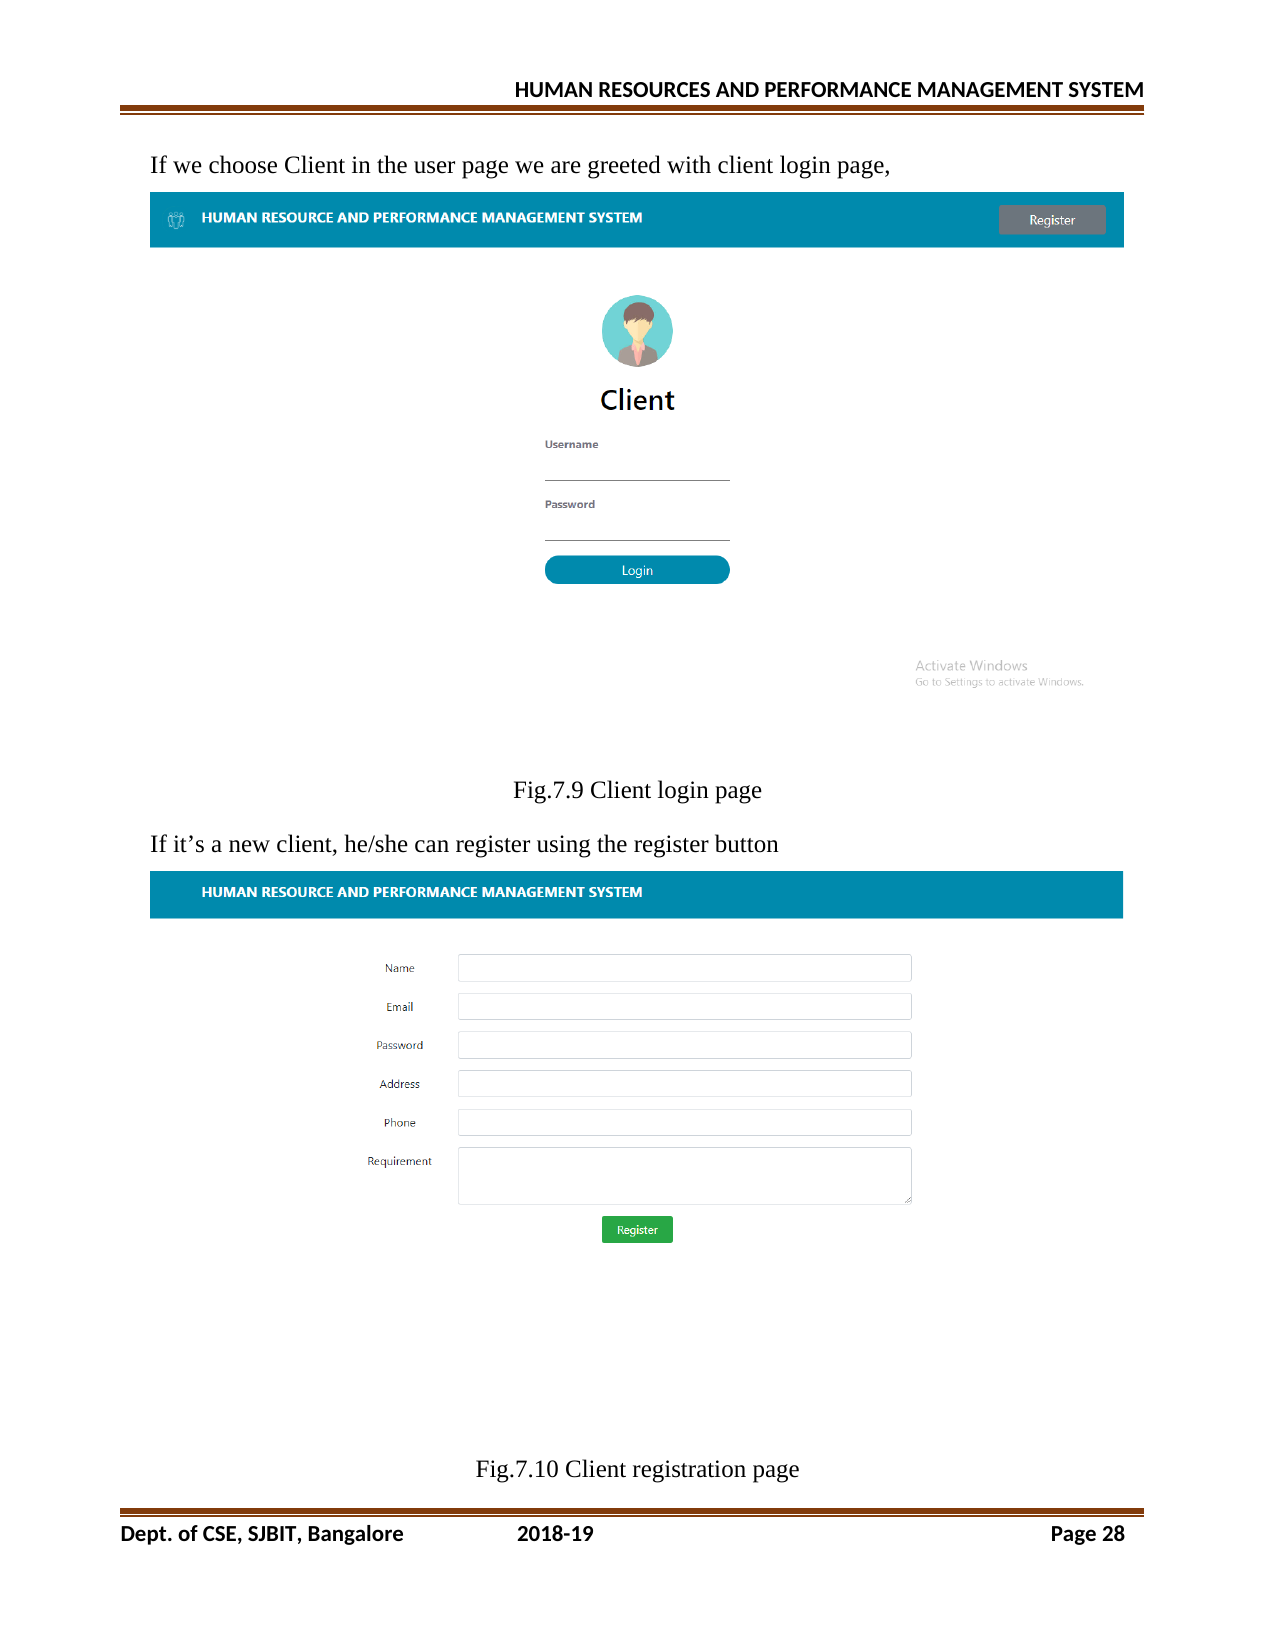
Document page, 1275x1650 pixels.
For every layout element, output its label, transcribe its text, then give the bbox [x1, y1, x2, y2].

picture [428, 888, 438, 896]
picture [528, 213, 535, 222]
picture [491, 888, 498, 896]
picture [456, 888, 464, 896]
picture [546, 213, 552, 222]
picture [631, 213, 641, 222]
picture [567, 888, 575, 896]
picture [491, 213, 497, 222]
picture [220, 213, 231, 222]
picture [220, 888, 231, 896]
text Fig.7.9 Client login page [150, 775, 1125, 804]
picture [1000, 206, 1105, 234]
picture [339, 213, 344, 221]
picture [483, 213, 490, 222]
picture [280, 215, 289, 222]
picture [546, 888, 552, 896]
picture [339, 888, 344, 896]
picture [497, 213, 503, 220]
picture [567, 213, 575, 222]
picture [448, 213, 455, 222]
picture [379, 213, 385, 222]
picture [456, 213, 464, 222]
picture [282, 890, 289, 896]
picture [483, 888, 490, 896]
picture [309, 213, 315, 222]
picture [441, 213, 448, 222]
picture [267, 213, 274, 222]
picture [379, 888, 385, 896]
picture [428, 213, 438, 222]
picture [321, 213, 328, 222]
picture [309, 888, 314, 896]
picture [419, 213, 424, 222]
picture [150, 248, 1124, 741]
picture [232, 213, 244, 222]
picture [150, 919, 1124, 1420]
picture [391, 213, 397, 222]
picture [396, 213, 402, 222]
picture [635, 888, 641, 896]
text Fig.7.10 Client registration page [150, 1454, 1125, 1483]
